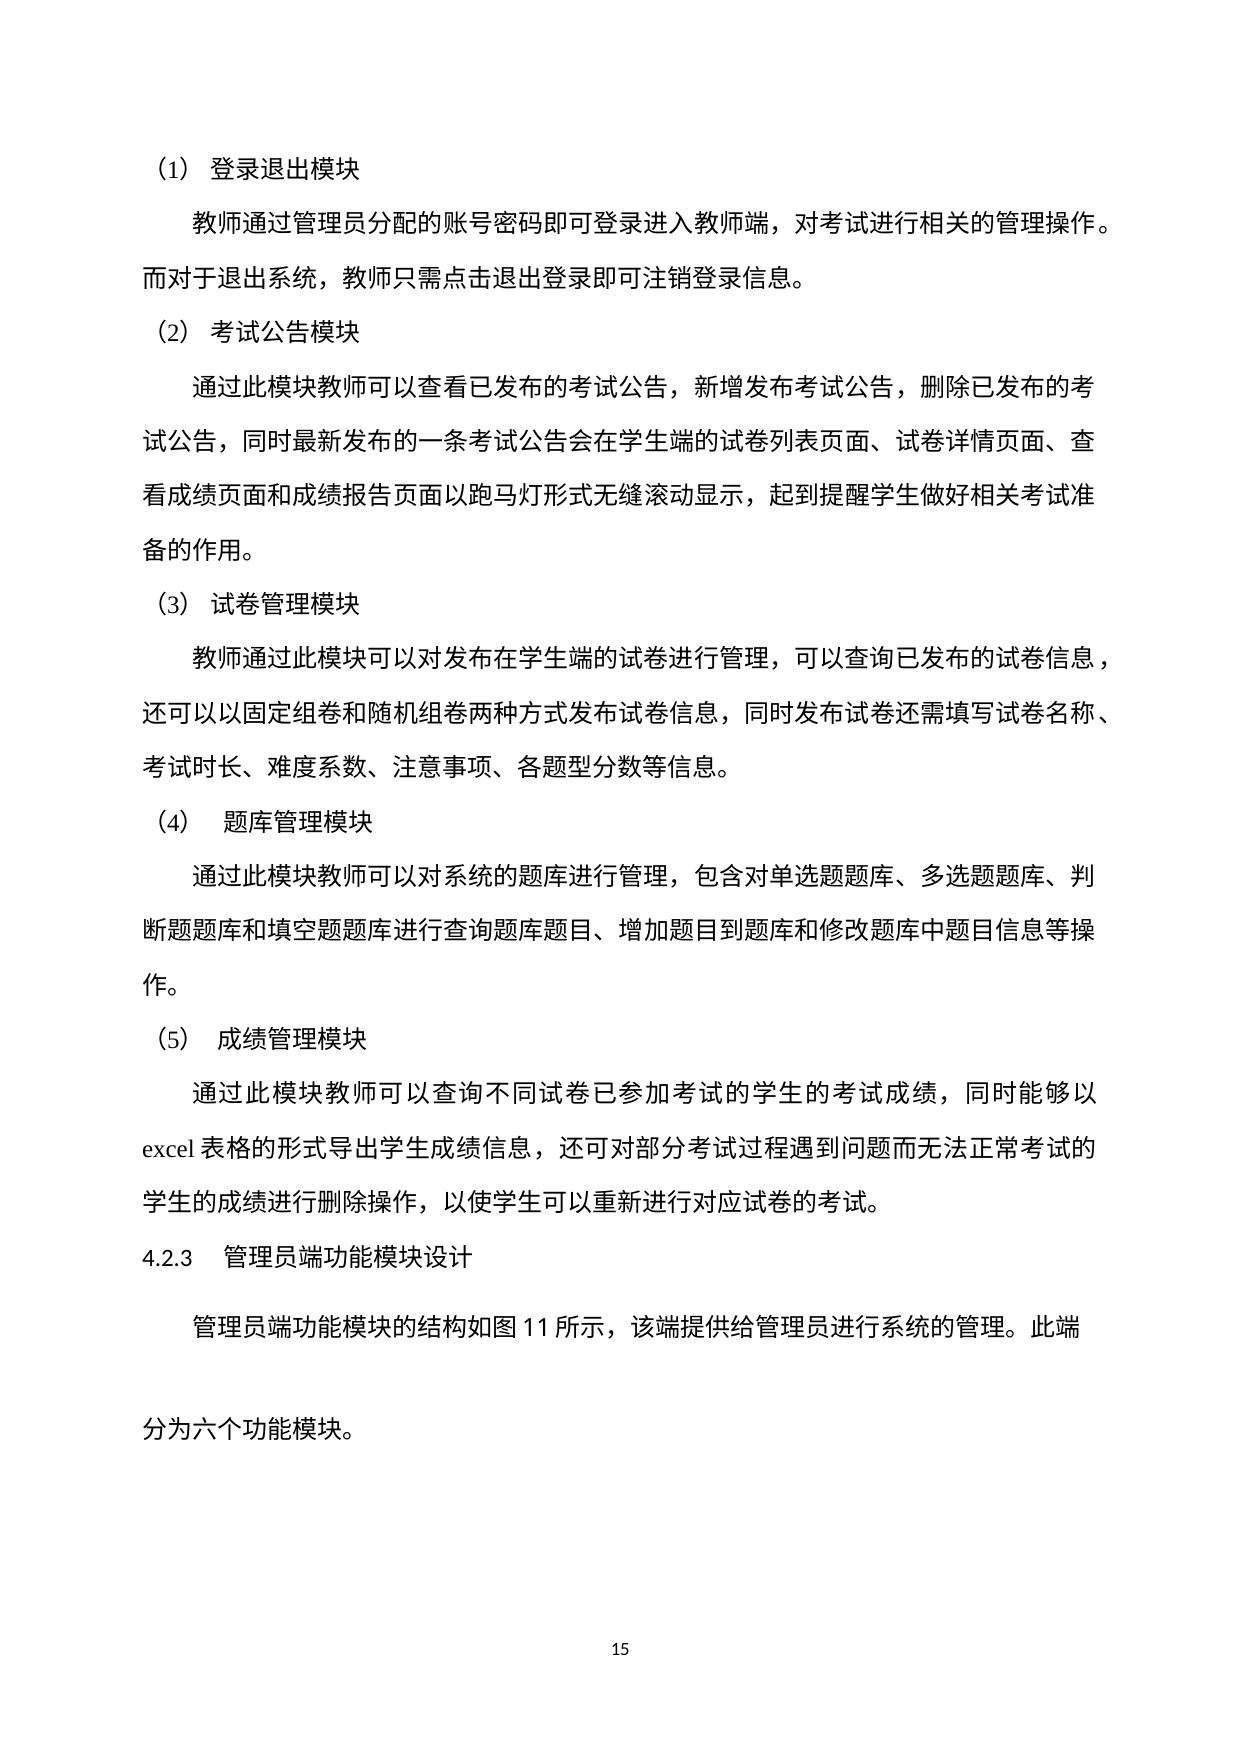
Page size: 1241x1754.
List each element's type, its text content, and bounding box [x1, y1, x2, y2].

text （3） 试卷管理模块 [142, 584, 1098, 621]
text 通过此模块教师可以查询不同试卷已参加考试的学生的考试成绩，同时能够以excel表格的形式导出学生成绩信息，还可对部分考试过程遇到问题而无法正常考试的学生的成绩进行删除操作，以使学生可以重新进行对应试卷的考试。 [142, 1074, 1098, 1219]
list 题库管理模块 [142, 802, 1098, 838]
text 管理员端功能模块的结构如图11所示，该端提供给管理员进行系统的管理。此端分为六个功能模块。 [142, 1291, 1098, 1461]
text 通过此模块教师可以查看已发布的考试公告，新增发布考试公告，删除已发布的考试公告，同时最新发布的一条考试公告会在学生端的试卷列表页面、试卷详情页面、查看成绩页面和成绩报告页面以跑马灯形式无缝滚动显示，起到提醒学生做好相关考试准备的作用。 [142, 367, 1098, 566]
text 教师通过管理员分配的账号密码即可登录进入教师端，对考试进行相关的管理操作。而对于退出系统，教师只需点击退出登录即可注销登录信息。 [142, 204, 1098, 294]
text 教师通过此模块可以对发布在学生端的试卷进行管理，可以查询已发布的试卷信息，还可以以固定组卷和随机组卷两种方式发布试卷信息，同时发布试卷还需填写试卷名称、考试时长、难度系数、注意事项、各题型分数等信息。 [142, 639, 1098, 784]
text 管理员端功能模块设计 [142, 1237, 1098, 1273]
list 成绩管理模块 [142, 1019, 1098, 1056]
text 通过此模块教师可以对系统的题库进行管理，包含对单选题题库、多选题题库、判断题题库和填空题题库进行查询题库题目、增加题目到题库和修改题库中题目信息等操作。 [142, 856, 1098, 1001]
text （2） 考试公告模块 [142, 313, 1098, 349]
text （1） 登录退出模块 [142, 149, 1098, 186]
